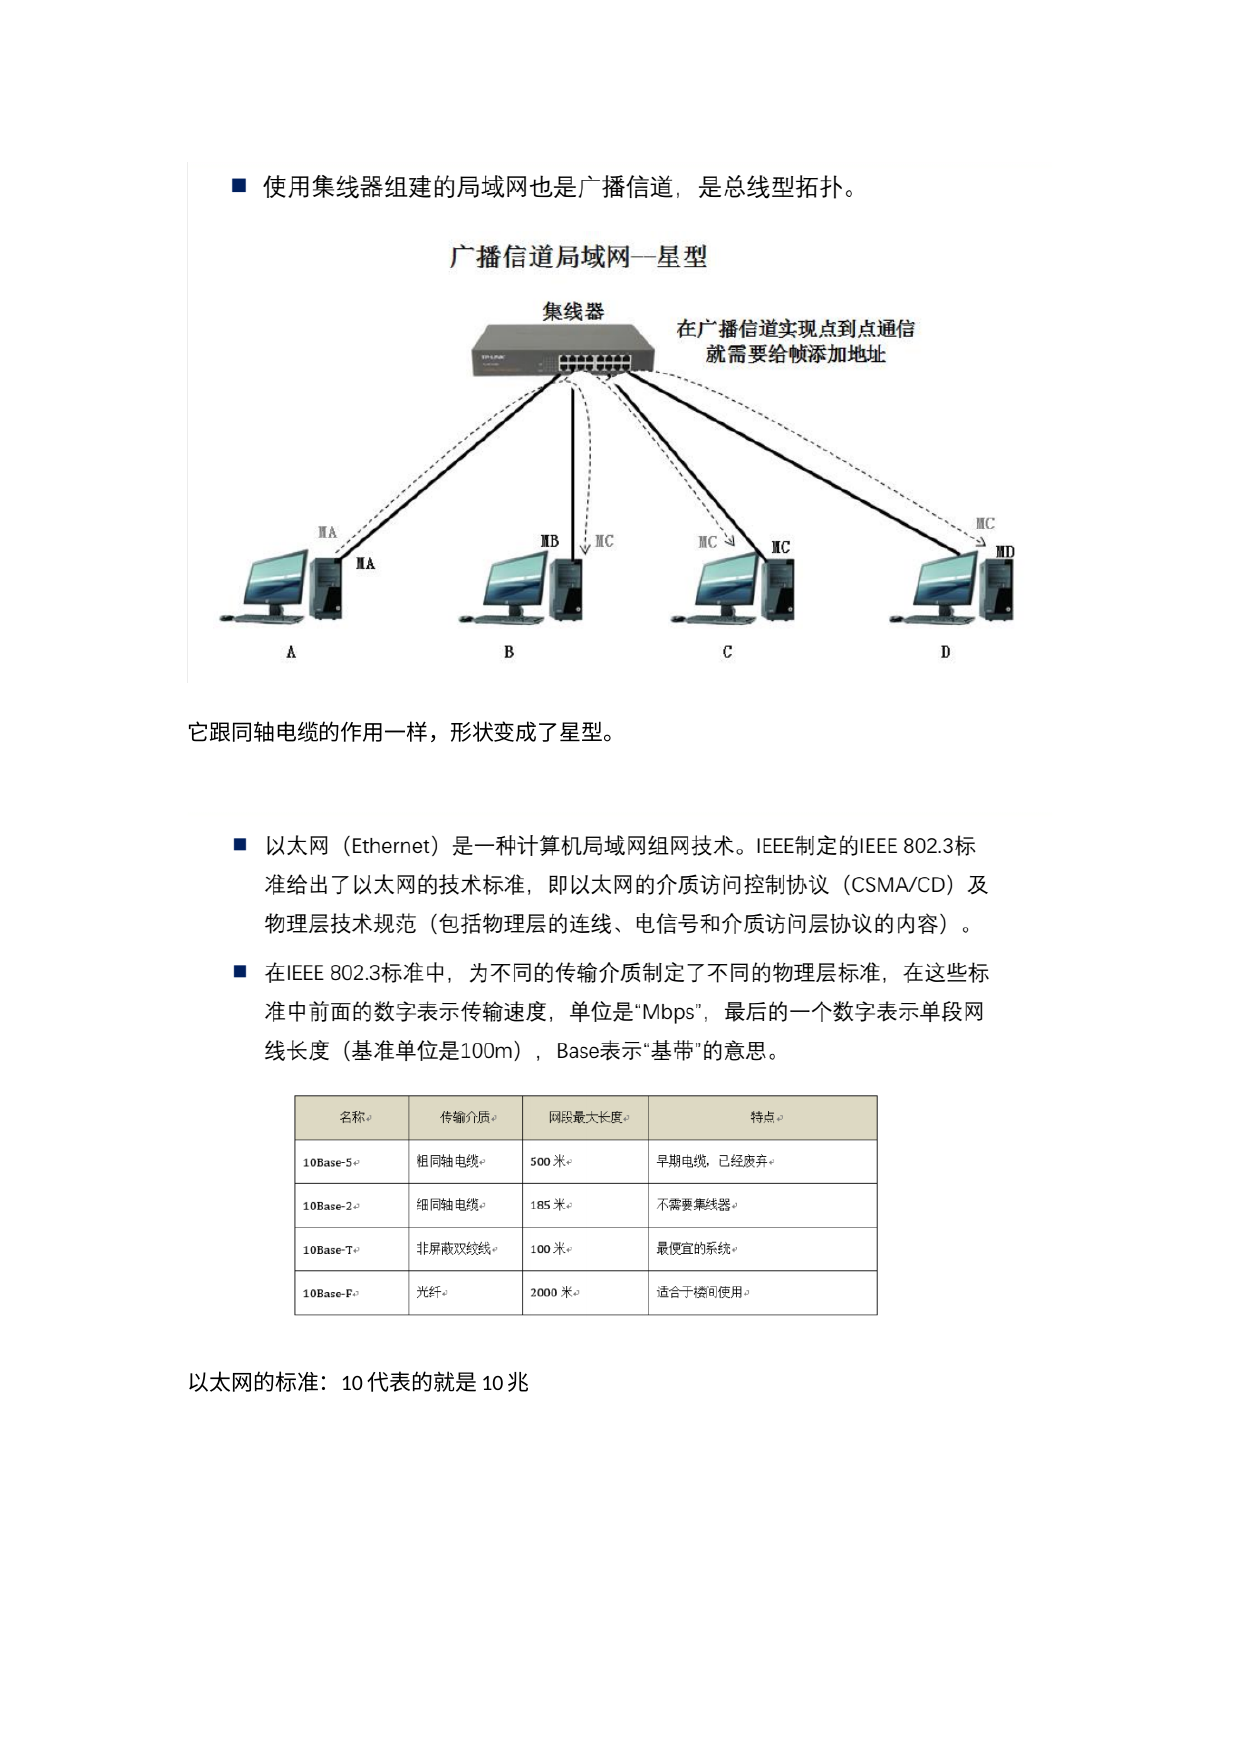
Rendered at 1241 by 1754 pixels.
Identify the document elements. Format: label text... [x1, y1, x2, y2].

text 以太网的标准：10代表的就是10兆 [187, 1364, 1053, 1397]
picture [187, 812, 1053, 1354]
text 它跟同轴电缆的作用一样，形状变成了星型。 [187, 714, 1053, 747]
picture [187, 162, 1053, 683]
